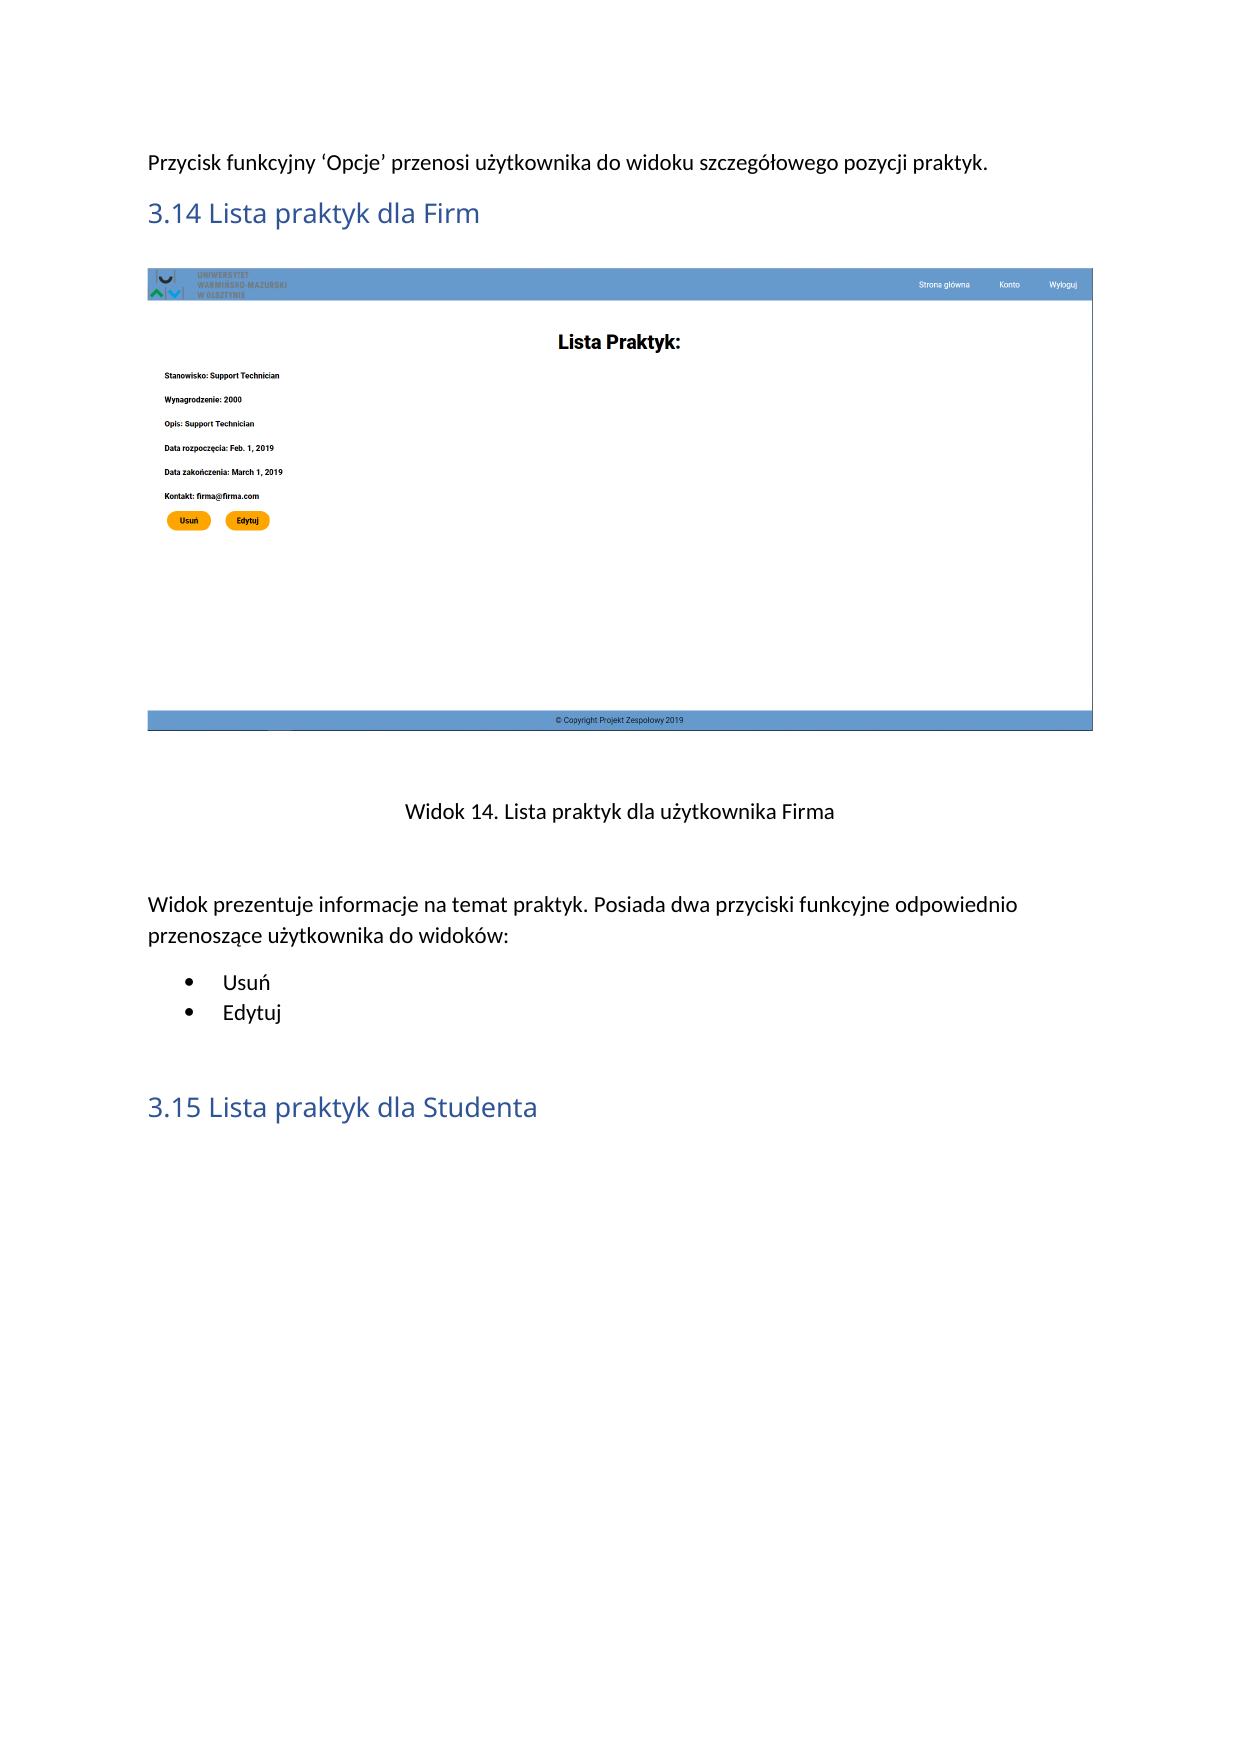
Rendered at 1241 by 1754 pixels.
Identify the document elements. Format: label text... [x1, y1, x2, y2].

text Widok prezentuje informacje na temat praktyk. Posiada dwa przyciski funkcyjne odpowiednio przenoszące użytkownika do widoków: [148, 891, 1093, 949]
subtitle 3.15 Lista praktyk dla Studenta [148, 1089, 1093, 1126]
text Przycisk funkcyjny ‘Opcje’ przenosi użytkownika do widoku szczegółowego pozycji praktyk. [148, 148, 1093, 176]
list Edytuj [185, 998, 1093, 1026]
text Widok 14. Lista praktyk dla użytkownika Firma [148, 797, 1093, 825]
picture [147, 268, 1093, 731]
subtitle 3.14 Lista praktyk dla Firm [148, 194, 1093, 231]
list Usuń [185, 968, 1093, 996]
